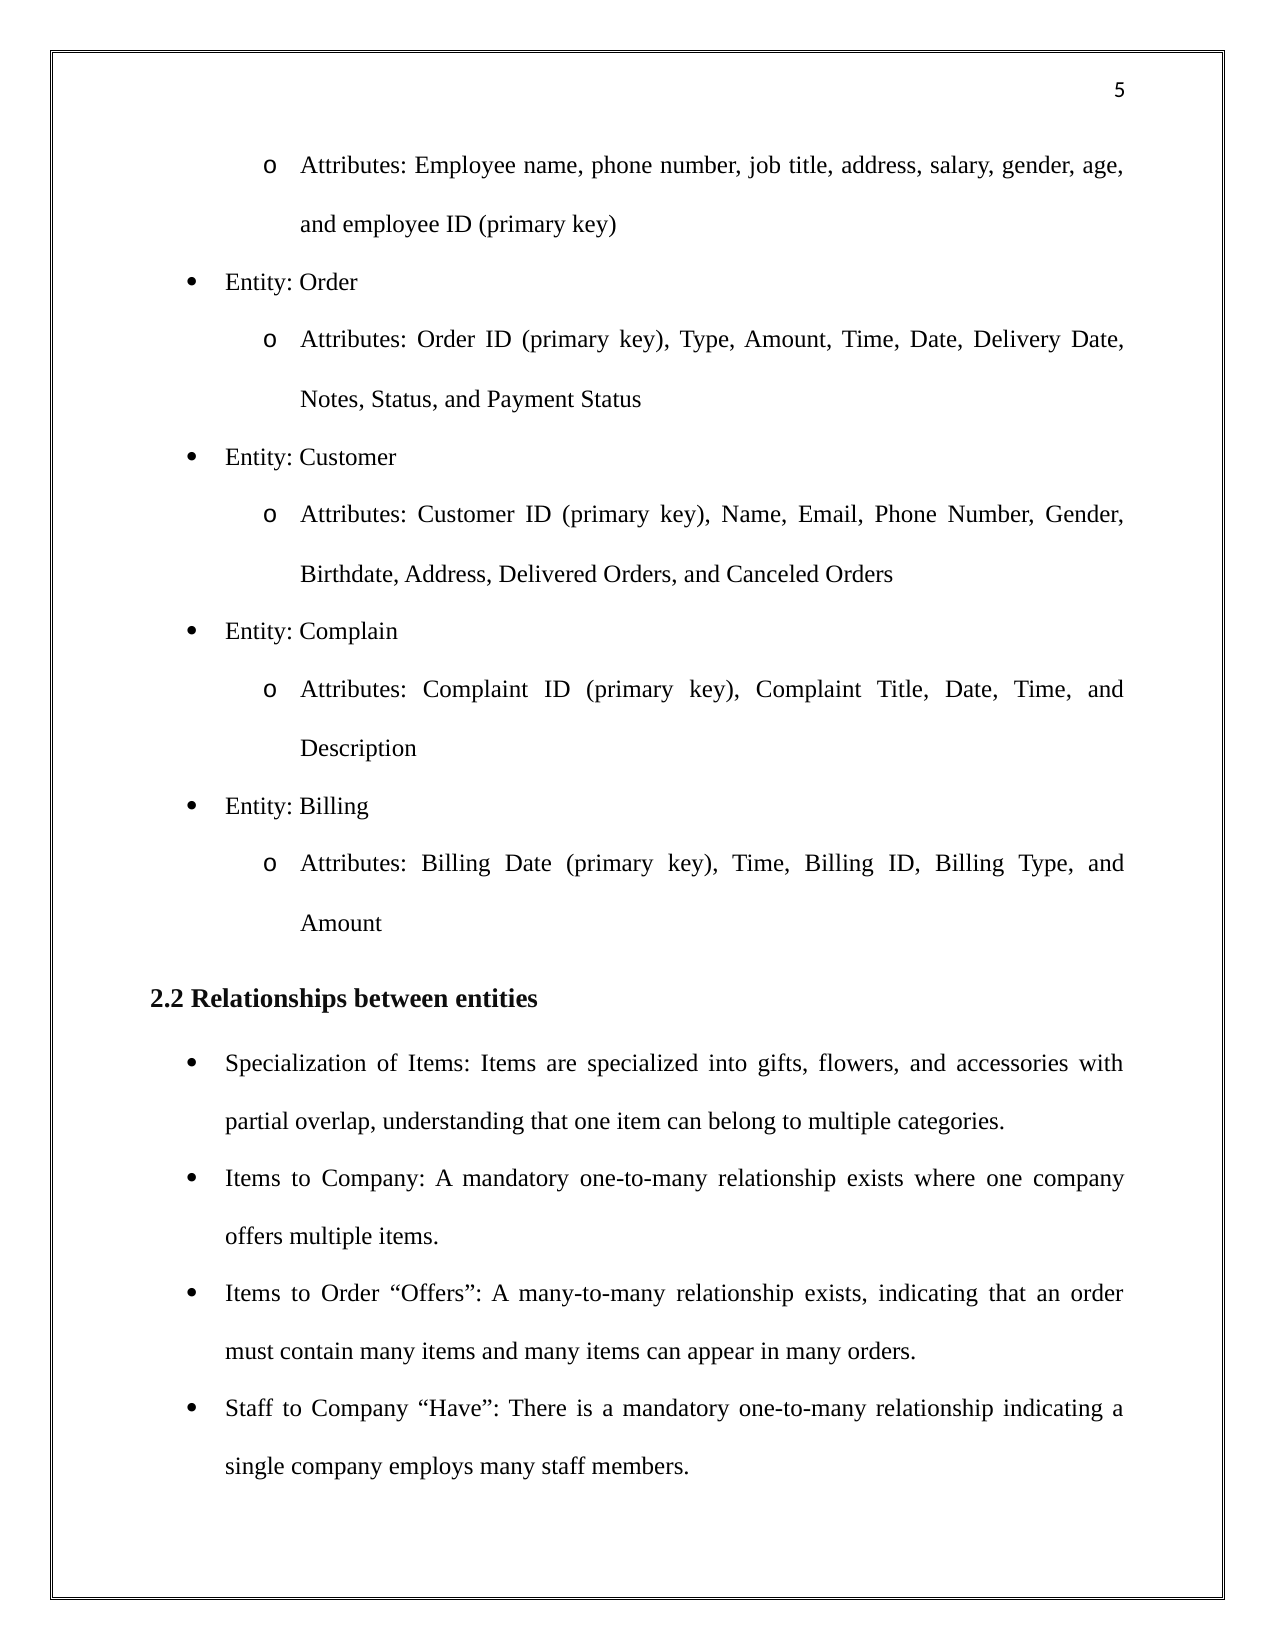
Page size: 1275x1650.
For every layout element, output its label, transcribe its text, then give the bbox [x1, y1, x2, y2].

list Attributes: Billing Date (primary key), Time, Billing ID, Billing Type, and Amount [262, 848, 1125, 937]
list Specialization of Items: Items are specialized into gifts, flowers, and accessories with partial overlap, understanding that one item can belong to multiple categories. [187, 1048, 1125, 1135]
list Items to Order “Offers”: A many-to-many relationship exists, indicating that an order must contain many items and many items can appear in many orders. [187, 1278, 1125, 1365]
list Attributes: Complaint ID (primary key), Complaint Title, Date, Time, and Description [262, 674, 1125, 762]
list Staff to Company “Have”: There is a mandatory one-to-many relationship indicating a single company employs many staff members. [187, 1393, 1125, 1480]
list Entity: Billing [187, 791, 1125, 819]
list Attributes: Order ID (primary key), Type, Amount, Time, Date, Delivery Date, Notes, Status, and Payment Status [262, 324, 1125, 413]
subtitle 2.2 Relationships between entities [150, 982, 1125, 1013]
list Entity: Complain [187, 616, 1125, 645]
list Entity: Order [187, 267, 1125, 296]
list Attributes: Customer ID (primary key), Name, Email, Phone Number, Gender, Birthdate, Address, Delivered Orders, and Canceled Orders [262, 499, 1125, 587]
list Entity: Customer [187, 442, 1125, 470]
list Attributes: Employee name, phone number, job title, address, salary, gender, age, and employee ID (primary key) [262, 150, 1125, 238]
list Items to Company: A mandatory one-to-many relationship exists where one company offers multiple items. [187, 1163, 1125, 1250]
